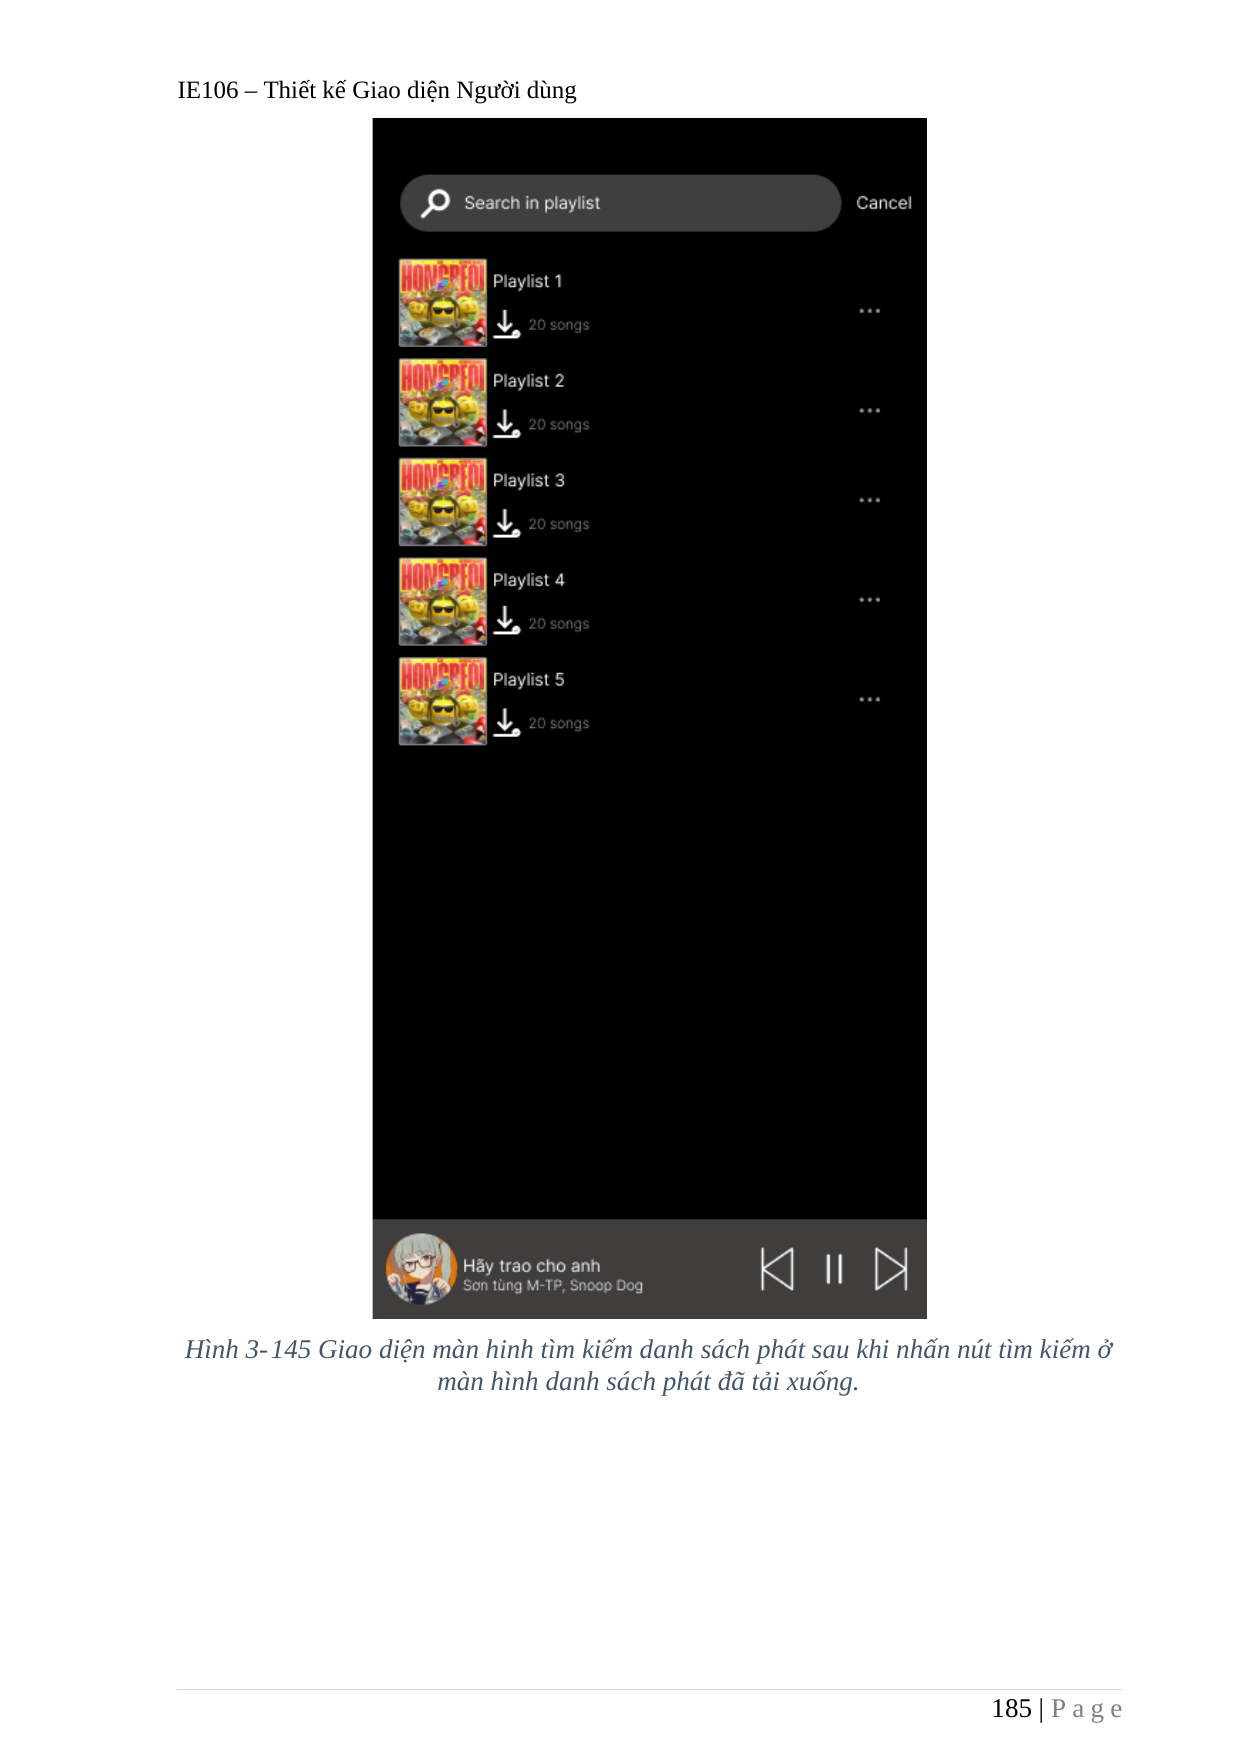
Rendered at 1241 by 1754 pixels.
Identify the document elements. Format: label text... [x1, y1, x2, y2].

picture [372, 118, 927, 1319]
